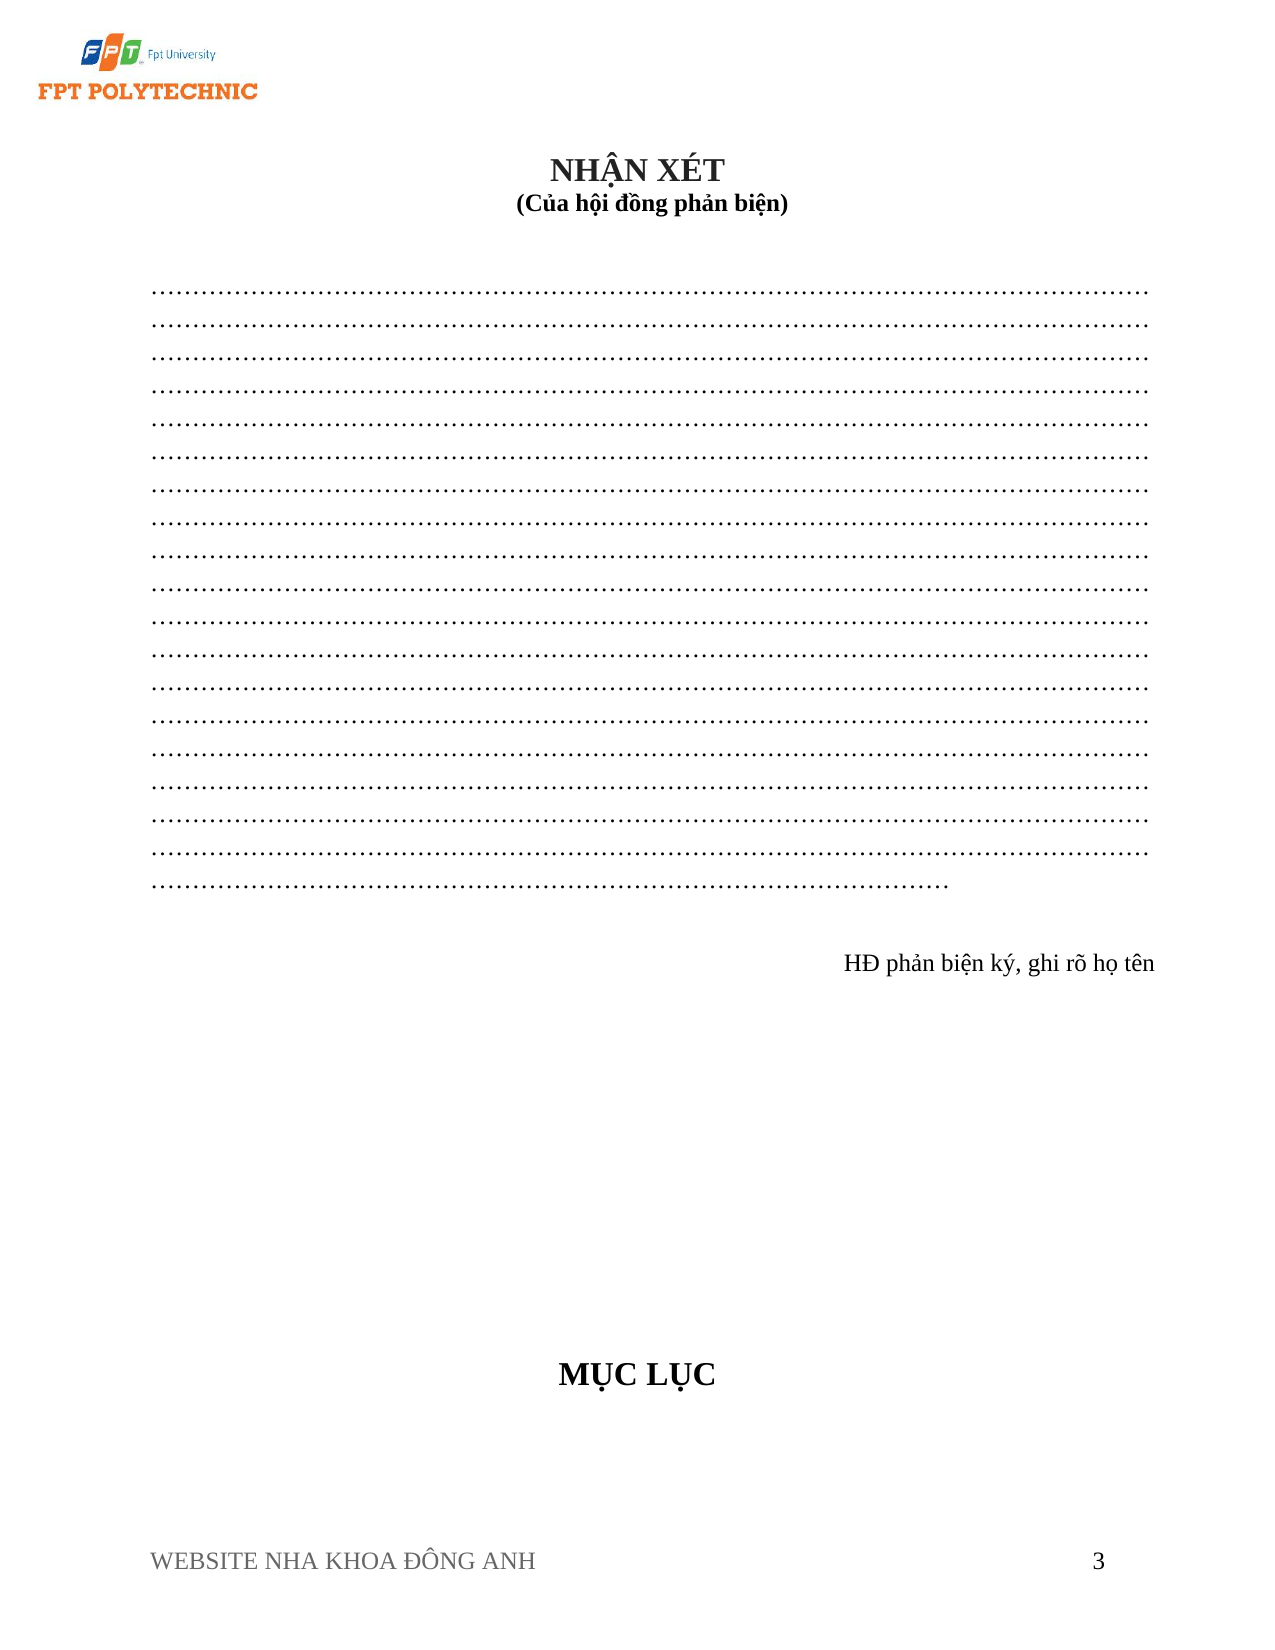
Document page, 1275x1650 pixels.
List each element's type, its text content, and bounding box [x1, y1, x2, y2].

subtitle NHẬN XÉT [150, 150, 1125, 188]
text (Của hội đồng phản biện) [150, 188, 1155, 217]
subtitle MỤC LỤC [150, 1354, 1125, 1392]
text HĐ phản biện ký, ghi rõ họ tên [150, 948, 1155, 977]
picture [36, 18, 259, 127]
text …………………………………………………………………………………………………………………………………………………………………………………………………………………………………………………………………………………………………………………………………………………………………………………………………………………………………………………………………………………………………………………………………………………………………………………………………………………………………………………………………………………………………………………………………………………………………………………………………………………………………………………………………………………………………………………………………………………………………………………………………………………………………………………………………………………………………………………………………………………………………………………………………………………………………………………………………………………………………………………………………………………………………………………………………………………………………………………………………………………………………………………………………………………………………………………………………………………………………………………………………………………………………………………………………………………………………………………………………………………………………………………………………………………………………………………………………………………………………………………………………………………………………………………………………………………… [150, 271, 1155, 894]
